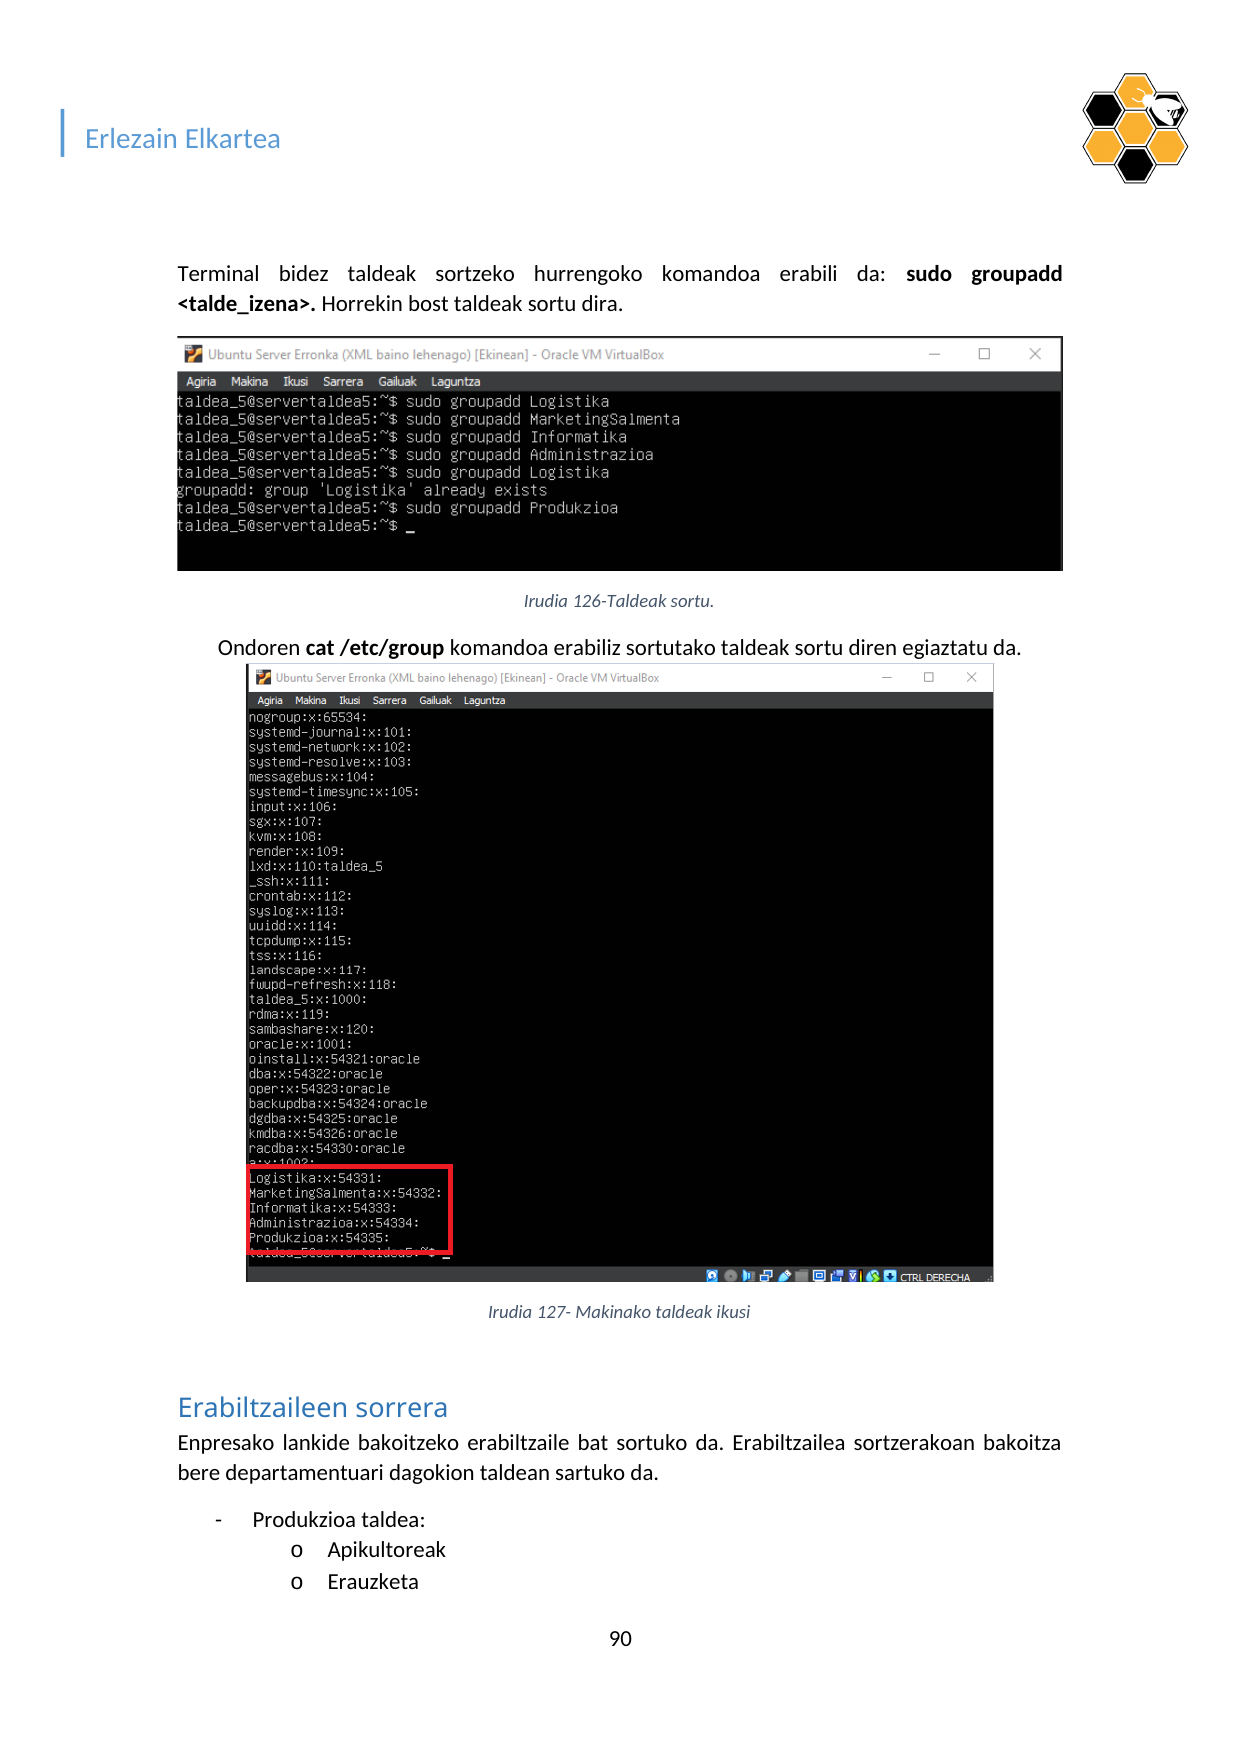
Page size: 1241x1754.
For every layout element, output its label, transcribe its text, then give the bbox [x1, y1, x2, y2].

text Enpresako lankide bakoitzeko erabiltzaile bat sortuko da. Erabiltzailea sortzerakoan bakoitza bere departamentuari dagokion taldean sartuko da. [177, 1428, 1063, 1486]
picture [245, 663, 995, 1282]
text Irudia 127- Makinako taldeak ikusi [177, 1301, 1063, 1323]
picture [1071, 73, 1210, 185]
text Terminal bidez taldeak sortzeko hurrengoko komandoa erabili da: sudo groupadd <talde_izena>. Horrekin bost taldeak sortu dira. [177, 259, 1063, 317]
subtitle Erabiltzaileen sorrera [177, 1388, 1063, 1425]
text Irudia 126-Taldeak sortu. [177, 589, 1063, 612]
picture [177, 336, 1063, 571]
list Erauzketa [290, 1567, 1063, 1596]
list Produkzioa taldea: [215, 1505, 1063, 1533]
list Apikultoreak [290, 1535, 1063, 1564]
